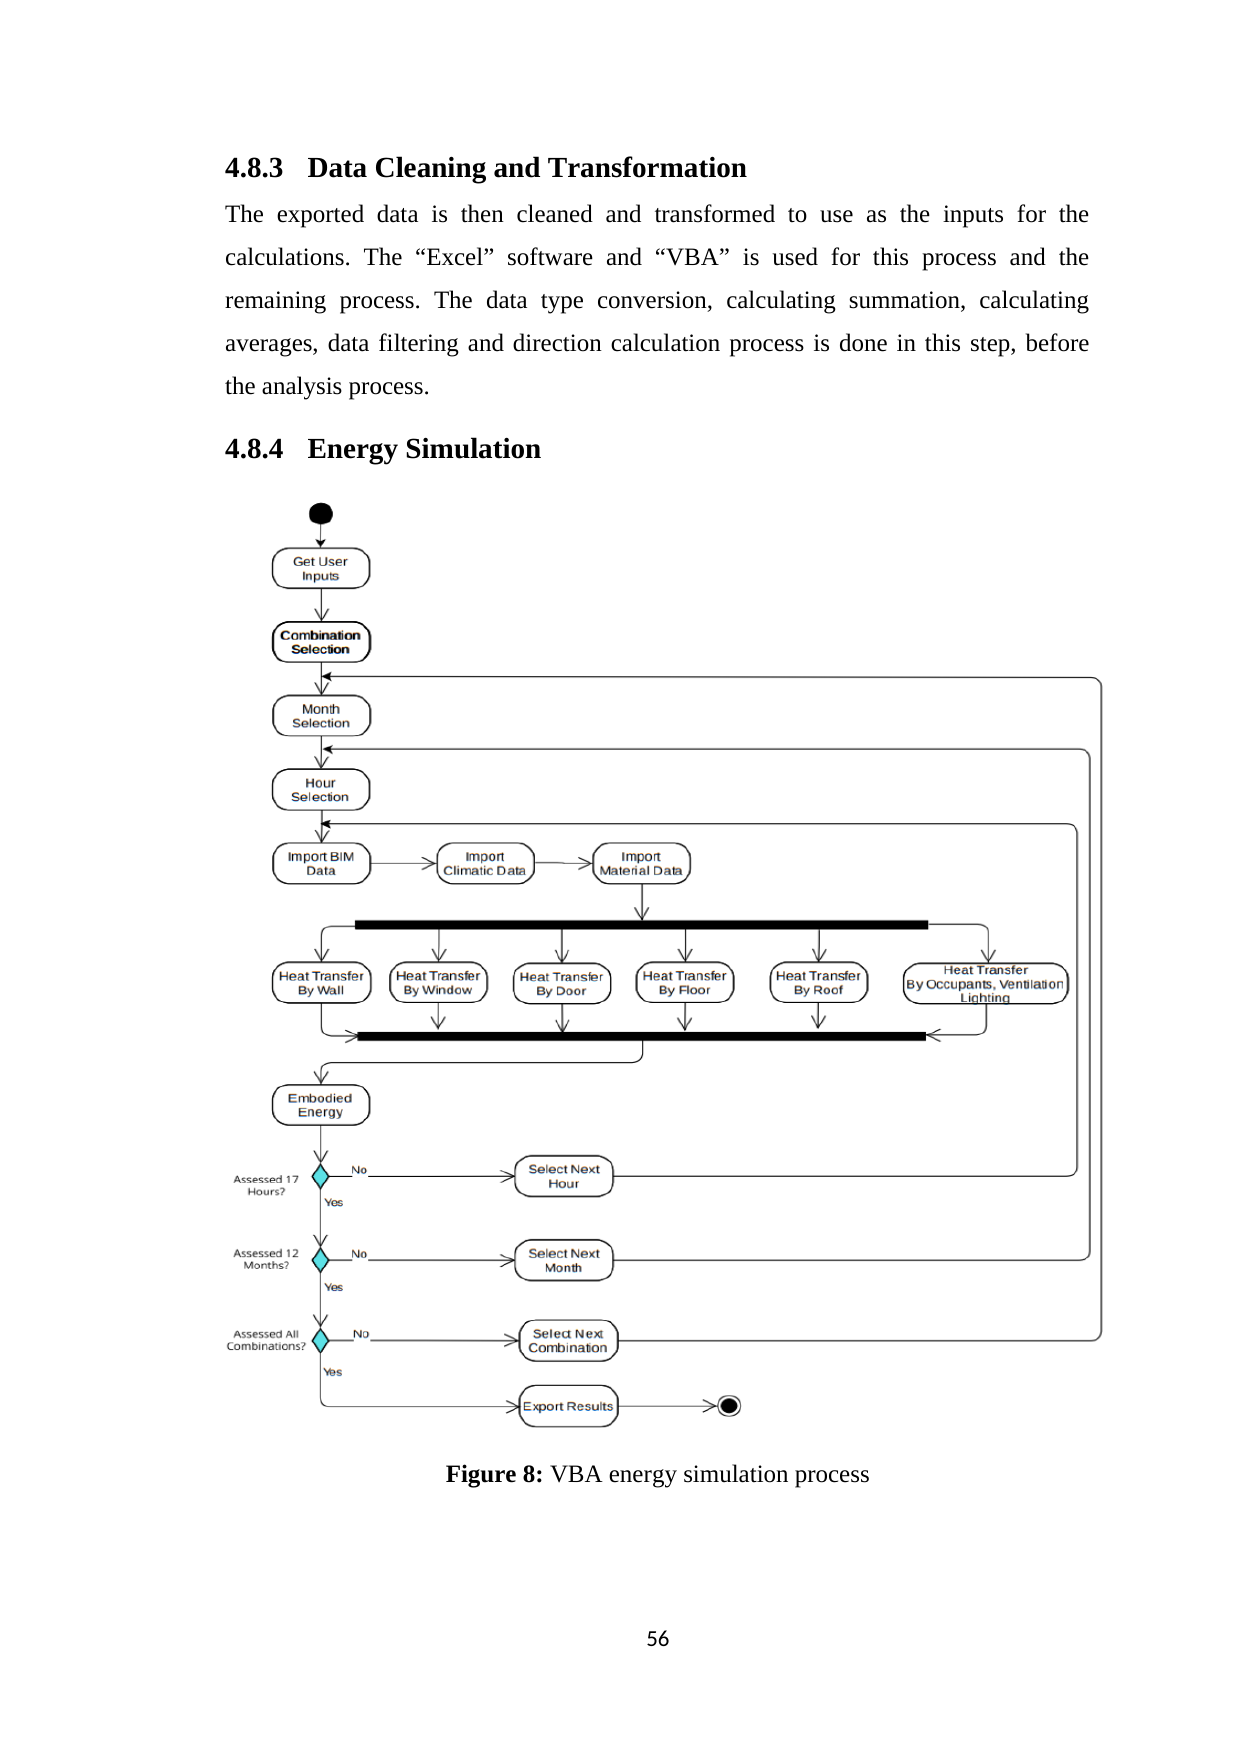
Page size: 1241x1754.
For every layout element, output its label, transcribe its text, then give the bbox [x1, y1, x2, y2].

picture [226, 492, 1106, 1437]
subtitle Energy Simulation [225, 431, 1090, 464]
text The exported data is then cleaned and transformed to use as the inputs for the calculations. The “Excel” software and “VBA” is used for this process and the remaining process. The data type conversion, calculating summation, calculating averages, data filtering and direction calculation process is done in this step, before the analysis process. [225, 199, 1090, 400]
subtitle Data Cleaning and Transformation [225, 150, 1090, 183]
text Figure 8: VBA energy simulation process [225, 1459, 1090, 1487]
